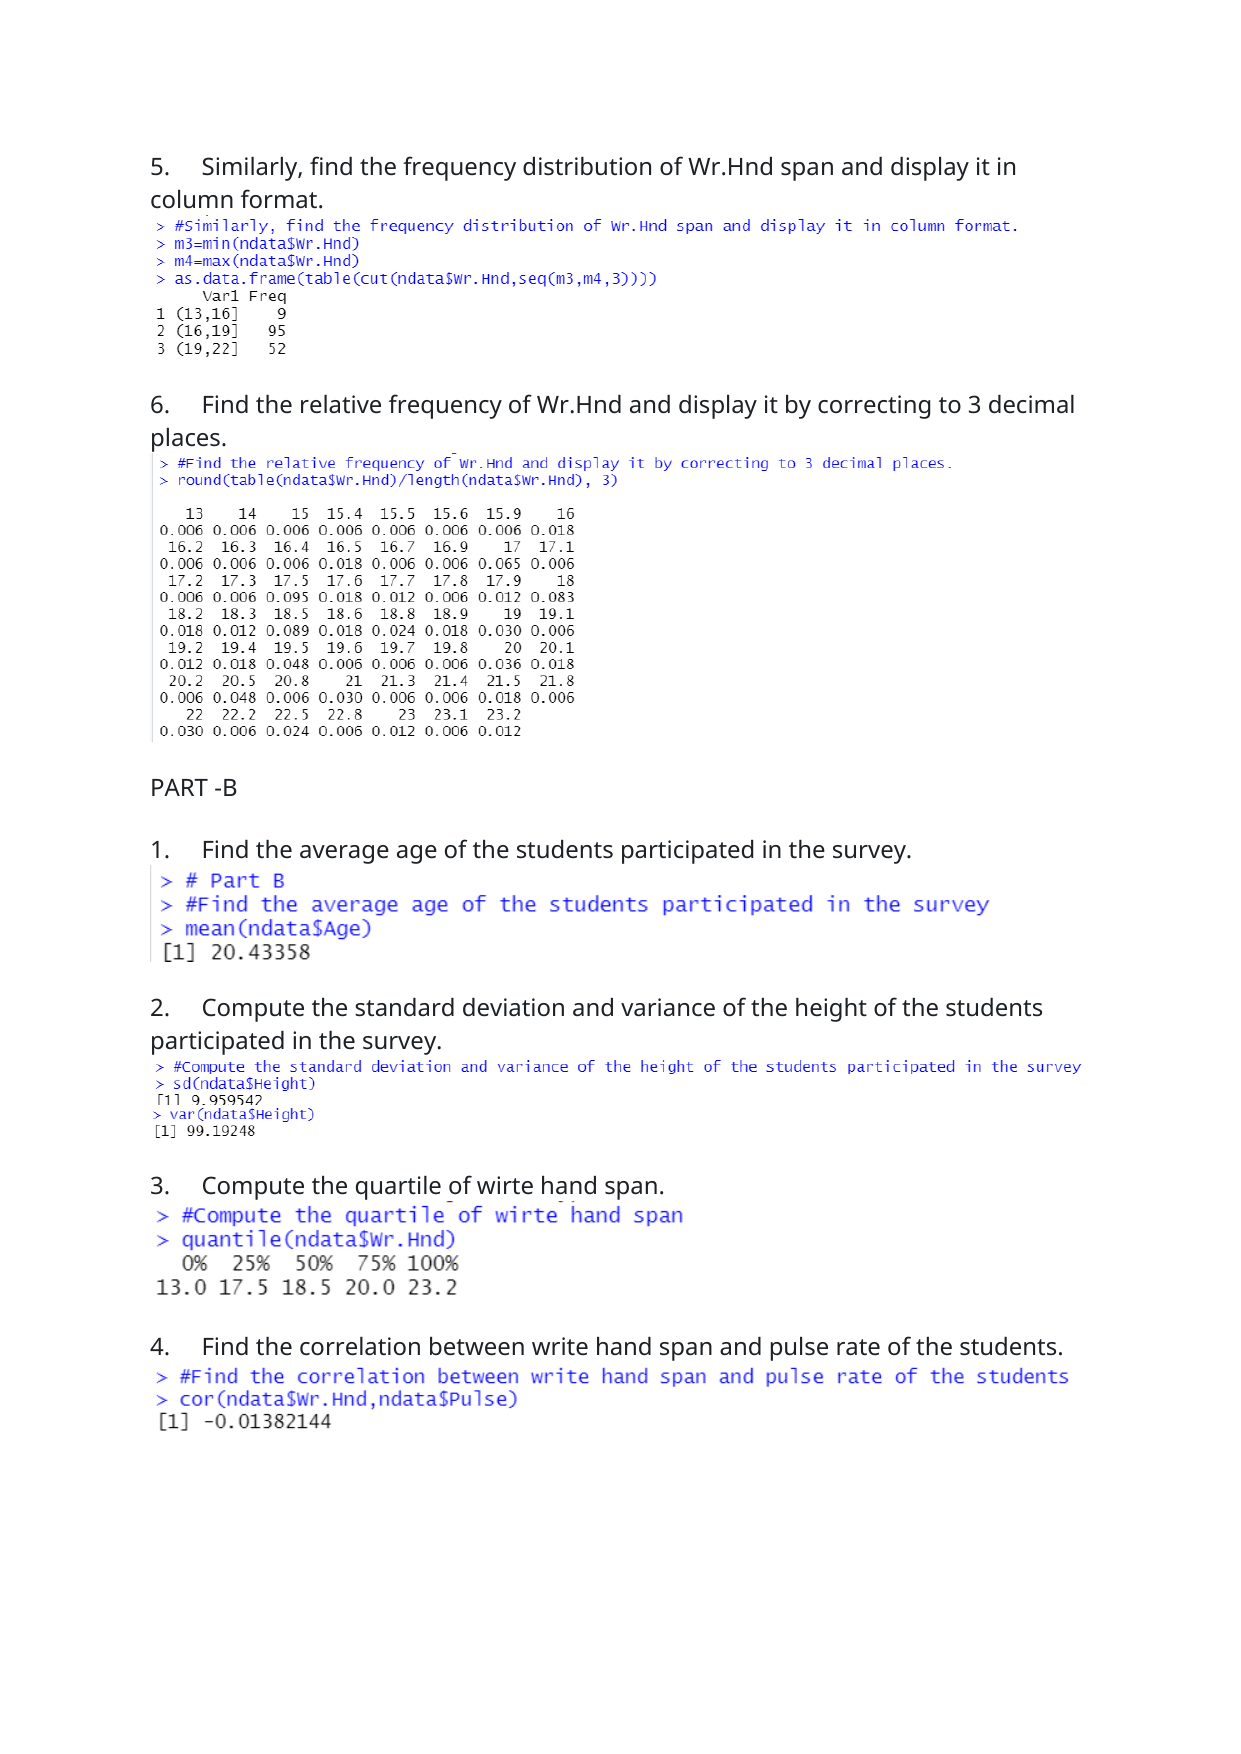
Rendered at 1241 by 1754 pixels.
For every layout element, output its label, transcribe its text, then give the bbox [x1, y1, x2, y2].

picture [150, 1362, 1090, 1433]
text 5. Similarly, find the frequency distribution of Wr.Hnd span and display it in column format. [150, 150, 1090, 215]
text 4. Find the correlation between write hand span and pulse rate of the students. [150, 1330, 1090, 1362]
text PART -B [150, 771, 1090, 803]
picture [150, 1056, 1091, 1140]
picture [150, 215, 1091, 359]
picture [150, 1201, 764, 1301]
picture [150, 453, 1090, 742]
picture [150, 865, 1028, 962]
text 6. Find the relative frequency of Wr.Hnd and display it by correcting to 3 decimal places. [150, 388, 1090, 453]
text 2. Compute the standard deviation and variance of the height of the students participated in the survey. [150, 991, 1090, 1056]
